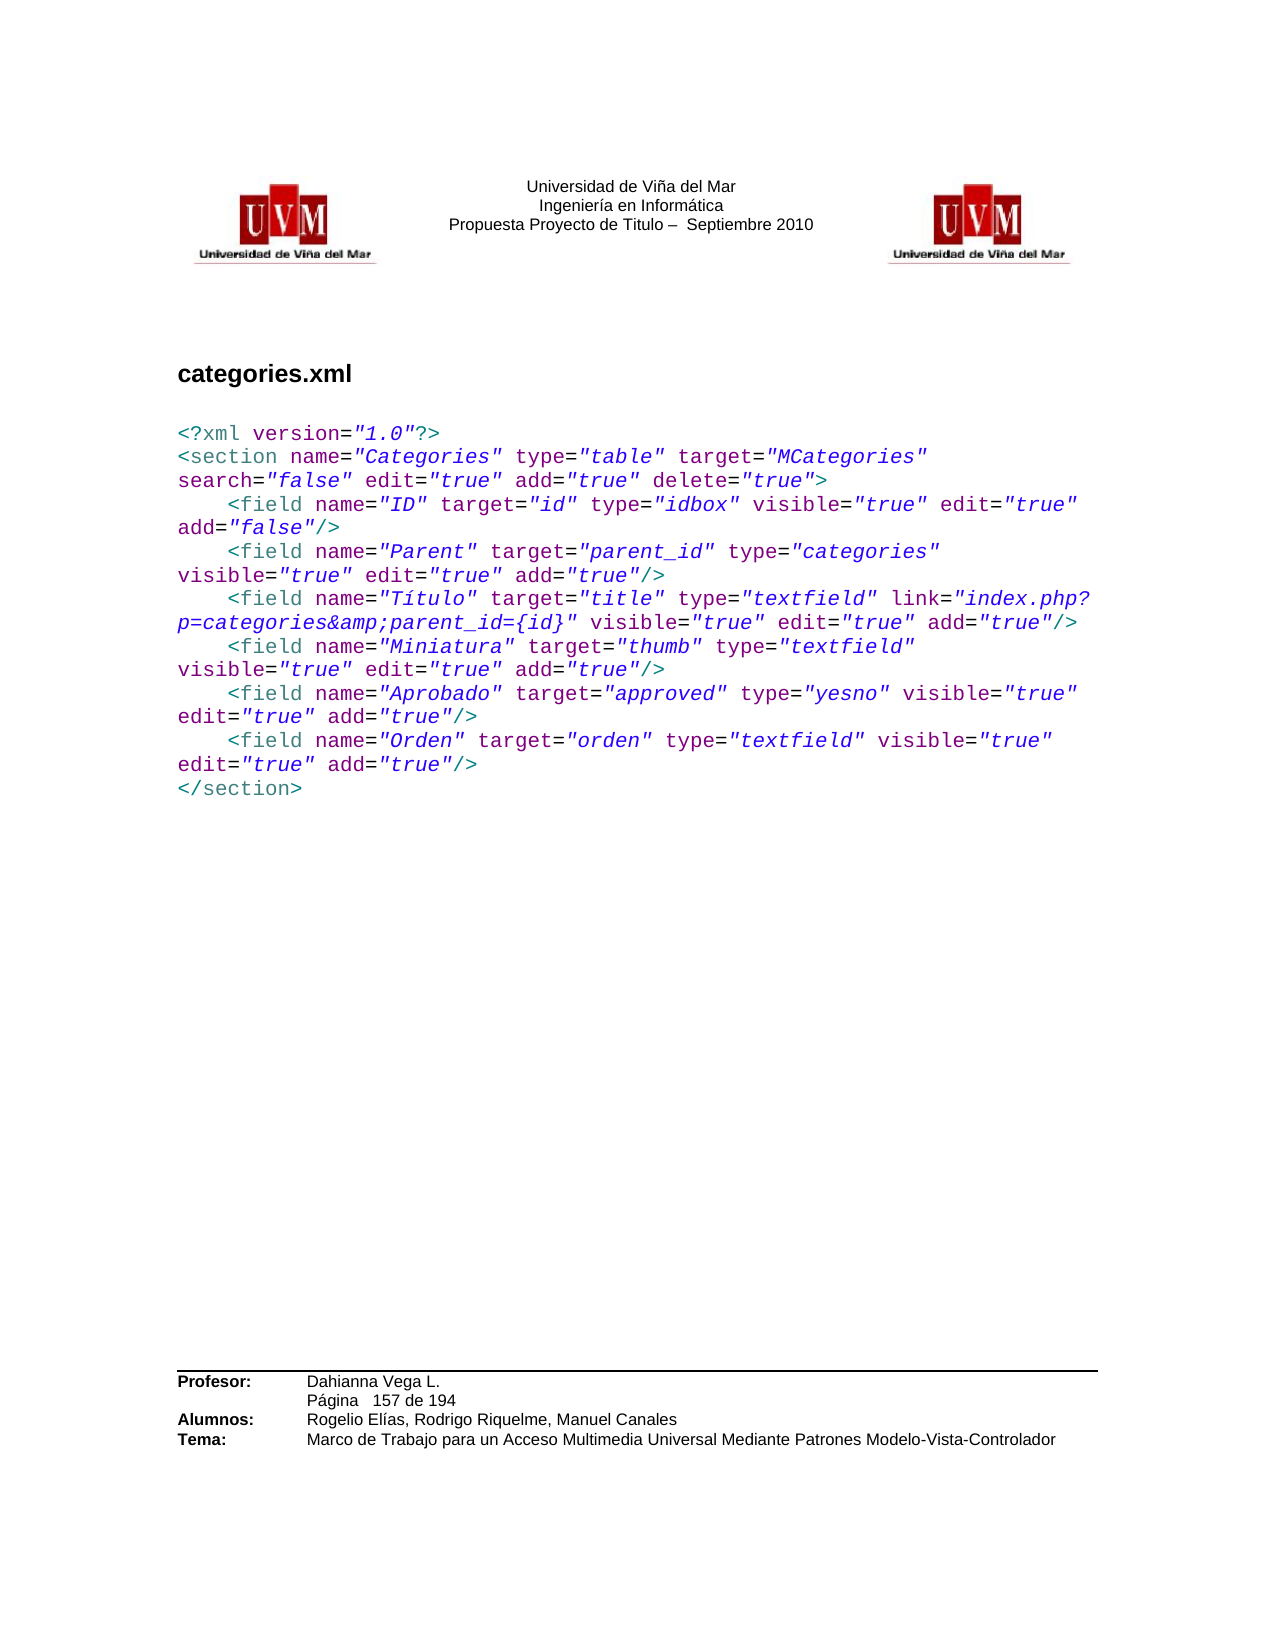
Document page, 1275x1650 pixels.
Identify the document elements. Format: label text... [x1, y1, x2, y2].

text <field name="ID" target="id" type="idbox" visible="true" edit="true" add="false"/> [177, 494, 1098, 541]
text <?xml version="1.0"?> [177, 423, 1098, 446]
text </section> [177, 777, 1098, 801]
text <field name="Orden" target="orden" type="textfield" visible="true" edit="true" add="true"/> [177, 730, 1098, 777]
text <field name="Miniatura" target="thumb" type="textfield" visible="true" edit="true" add="true"/> [177, 636, 1098, 683]
text <field name="Parent" target="parent_id" type="categories" visible="true" edit="true" add="true"/> [177, 541, 1098, 588]
text <section name="Categories" type="table" target="MCategories" search="false" edit="true" add="true" delete="true"> [177, 446, 1098, 494]
text <field name="Título" target="title" type="textfield" link="index.php?p=categories&amp;parent_id={id}" visible="true" edit="true" add="true"/> [177, 588, 1098, 636]
picture [177, 176, 390, 267]
picture [871, 176, 1084, 267]
text categories.xml [177, 359, 1098, 388]
text <field name="Aprobado" target="approved" type="yesno" visible="true" edit="true" add="true"/> [177, 683, 1098, 730]
